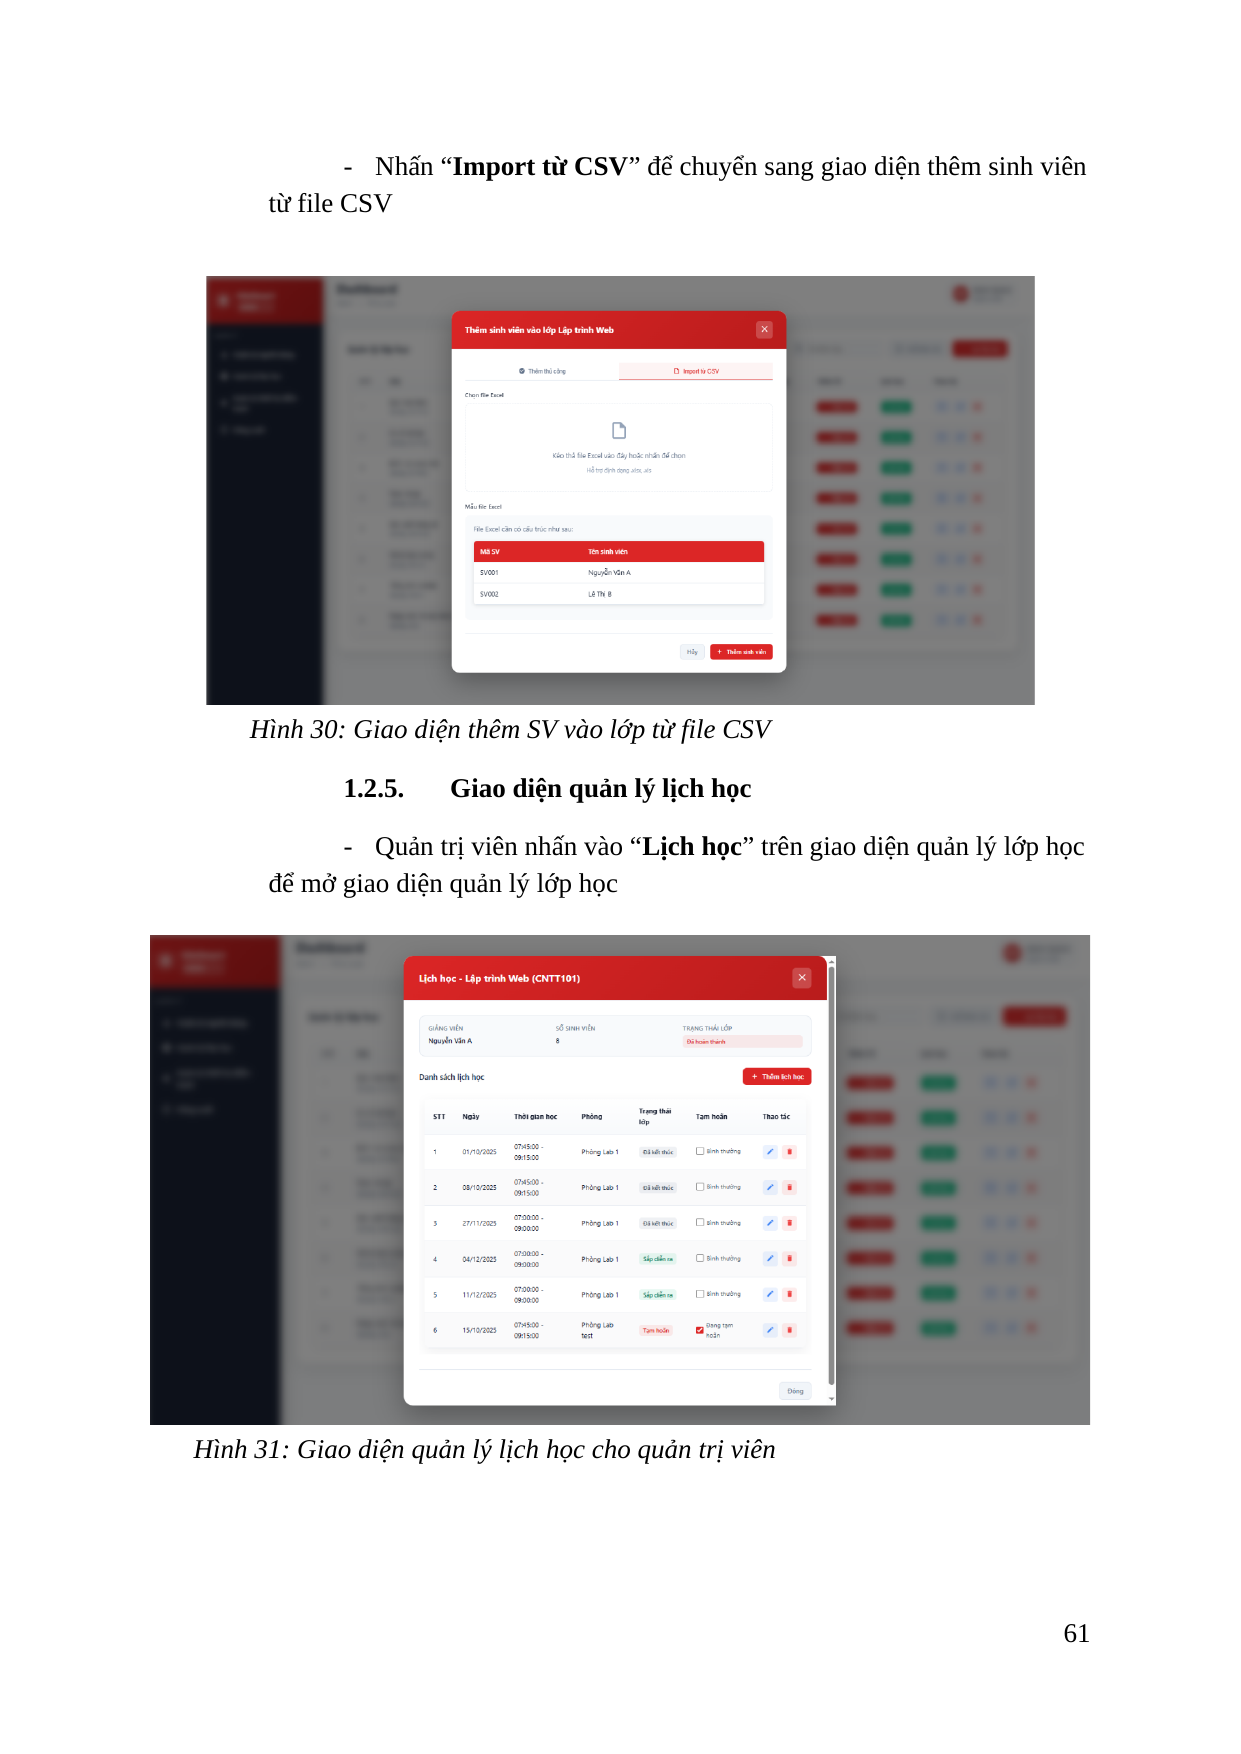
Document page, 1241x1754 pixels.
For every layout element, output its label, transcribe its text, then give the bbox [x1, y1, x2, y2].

list Nhấn “Import từ CSV” để chuyển sang giao diện thêm sinh viên từ file CSV [268, 150, 1090, 218]
list Quản trị viên nhấn vào “Lịch học” trên giao diện quản lý lớp học để mở giao diện quản lý lớp học [268, 830, 1090, 898]
picture [206, 276, 1036, 705]
picture [150, 935, 1091, 1425]
